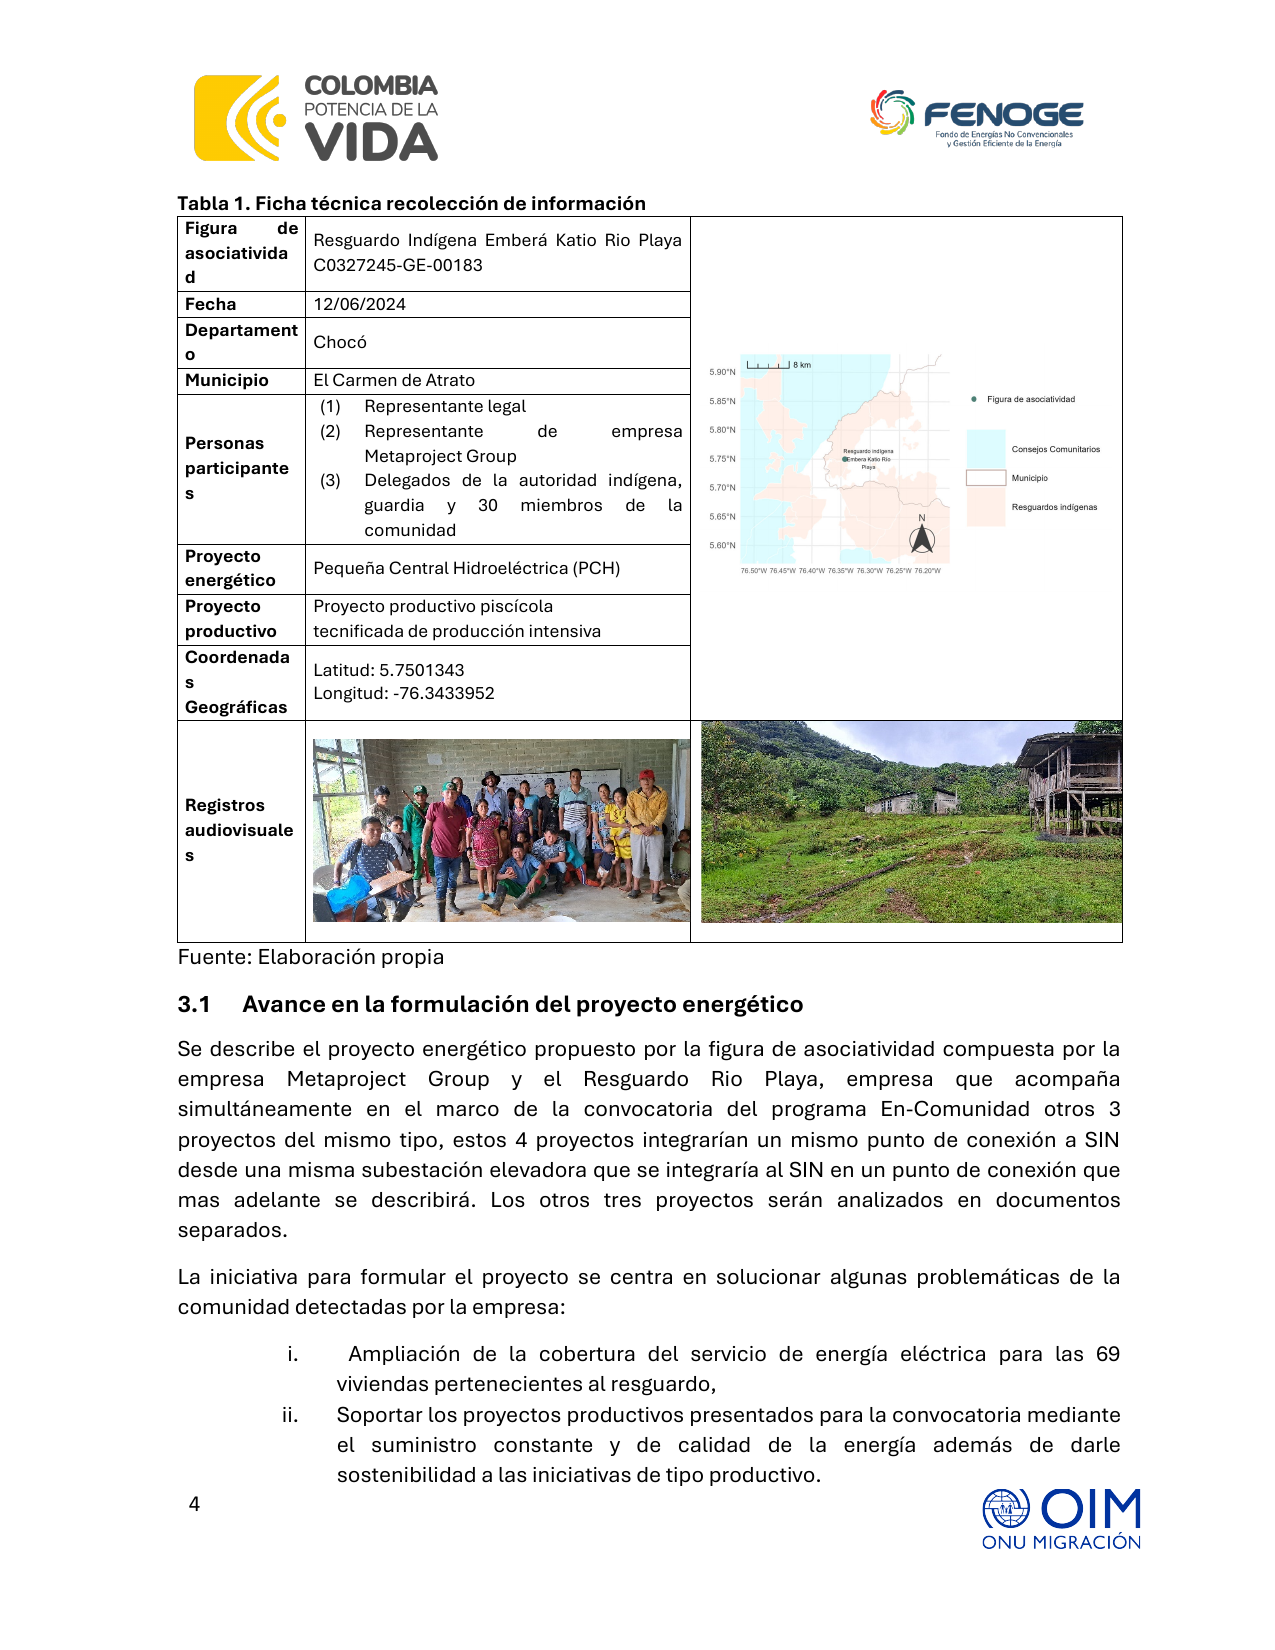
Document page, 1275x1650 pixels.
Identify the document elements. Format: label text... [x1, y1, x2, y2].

picture [313, 739, 691, 922]
table_cell Proyecto energético [178, 545, 305, 594]
table_cell Pequeña Central Hidroeléctrica (PCH) [306, 545, 690, 594]
text Se describe el proyecto energético propuesto por la figura de asociatividad compuesta por la empresa Metaproject Group y el Resguardo Rio Playa, empresa que acompaña simultáneamente en el marco de la convocatoria del programa En-Comunidad otros 3 proyectos del mismo tipo, estos 4 proyectos integrarían un mismo punto de conexión a SIN desde una misma subestación elevadora que se integraría al SIN en un punto de conexión que mas adelante se describirá. Los otros tres proyectos serán analizados en documentos separados. [177, 1035, 1122, 1244]
picture [188, 73, 444, 163]
subtitle Avance en la formulación del proyecto energético [177, 989, 1122, 1020]
table_cell [691, 721, 1122, 942]
table_header [691, 217, 1122, 720]
table_cell Latitud: 5.7501343 Longitud: -76.3433952 [306, 646, 690, 720]
table_cell [306, 721, 690, 942]
table_cell Chocó [306, 318, 690, 368]
table_cell Registros audiovisuales [178, 721, 305, 942]
table_header Resguardo Indígena Emberá Katio Rio Playa C0327245-GE-00183 [306, 217, 690, 291]
table_header Figura de asociatividad [178, 217, 305, 291]
text Tabla 1. Ficha técnica recolección de información [177, 190, 1122, 216]
list Ampliación de la cobertura del servicio de energía eléctrica para las 69 viviendas pertenecientes al resguardo, [299, 1340, 1122, 1398]
text Fuente: Elaboración propia [177, 943, 1122, 971]
list Soportar los proyectos productivos presentados para la convocatoria mediante el suministro constante y de calidad de la energía además de darle sostenibilidad a las iniciativas de tipo productivo. [299, 1401, 1122, 1489]
table_cell Representante legal Representante de empresa Metaproject Group Delegados de la autoridad indígena, guardia y 30 miembros de la comunidad [306, 395, 690, 543]
picture [700, 343, 1113, 592]
picture [869, 88, 1086, 148]
table_cell Fecha [178, 292, 305, 317]
table_cell Proyecto productivo [178, 595, 305, 645]
text La iniciativa para formular el proyecto se centra en solucionar algunas problemáticas de la comunidad detectadas por la empresa: [177, 1263, 1122, 1321]
table_cell Municipio [178, 369, 305, 394]
table_cell Proyecto productivo piscícola tecnificada de producción intensiva [306, 595, 690, 645]
picture [701, 721, 1123, 923]
table_cell Departamento [178, 318, 305, 368]
table_cell Personas participantes [178, 395, 305, 543]
table_cell El Carmen de Atrato [306, 369, 690, 394]
table_cell 12/06/2024 [306, 292, 690, 317]
picture [982, 1489, 1141, 1549]
table_cell Coordenadas Geográficas [178, 646, 305, 720]
